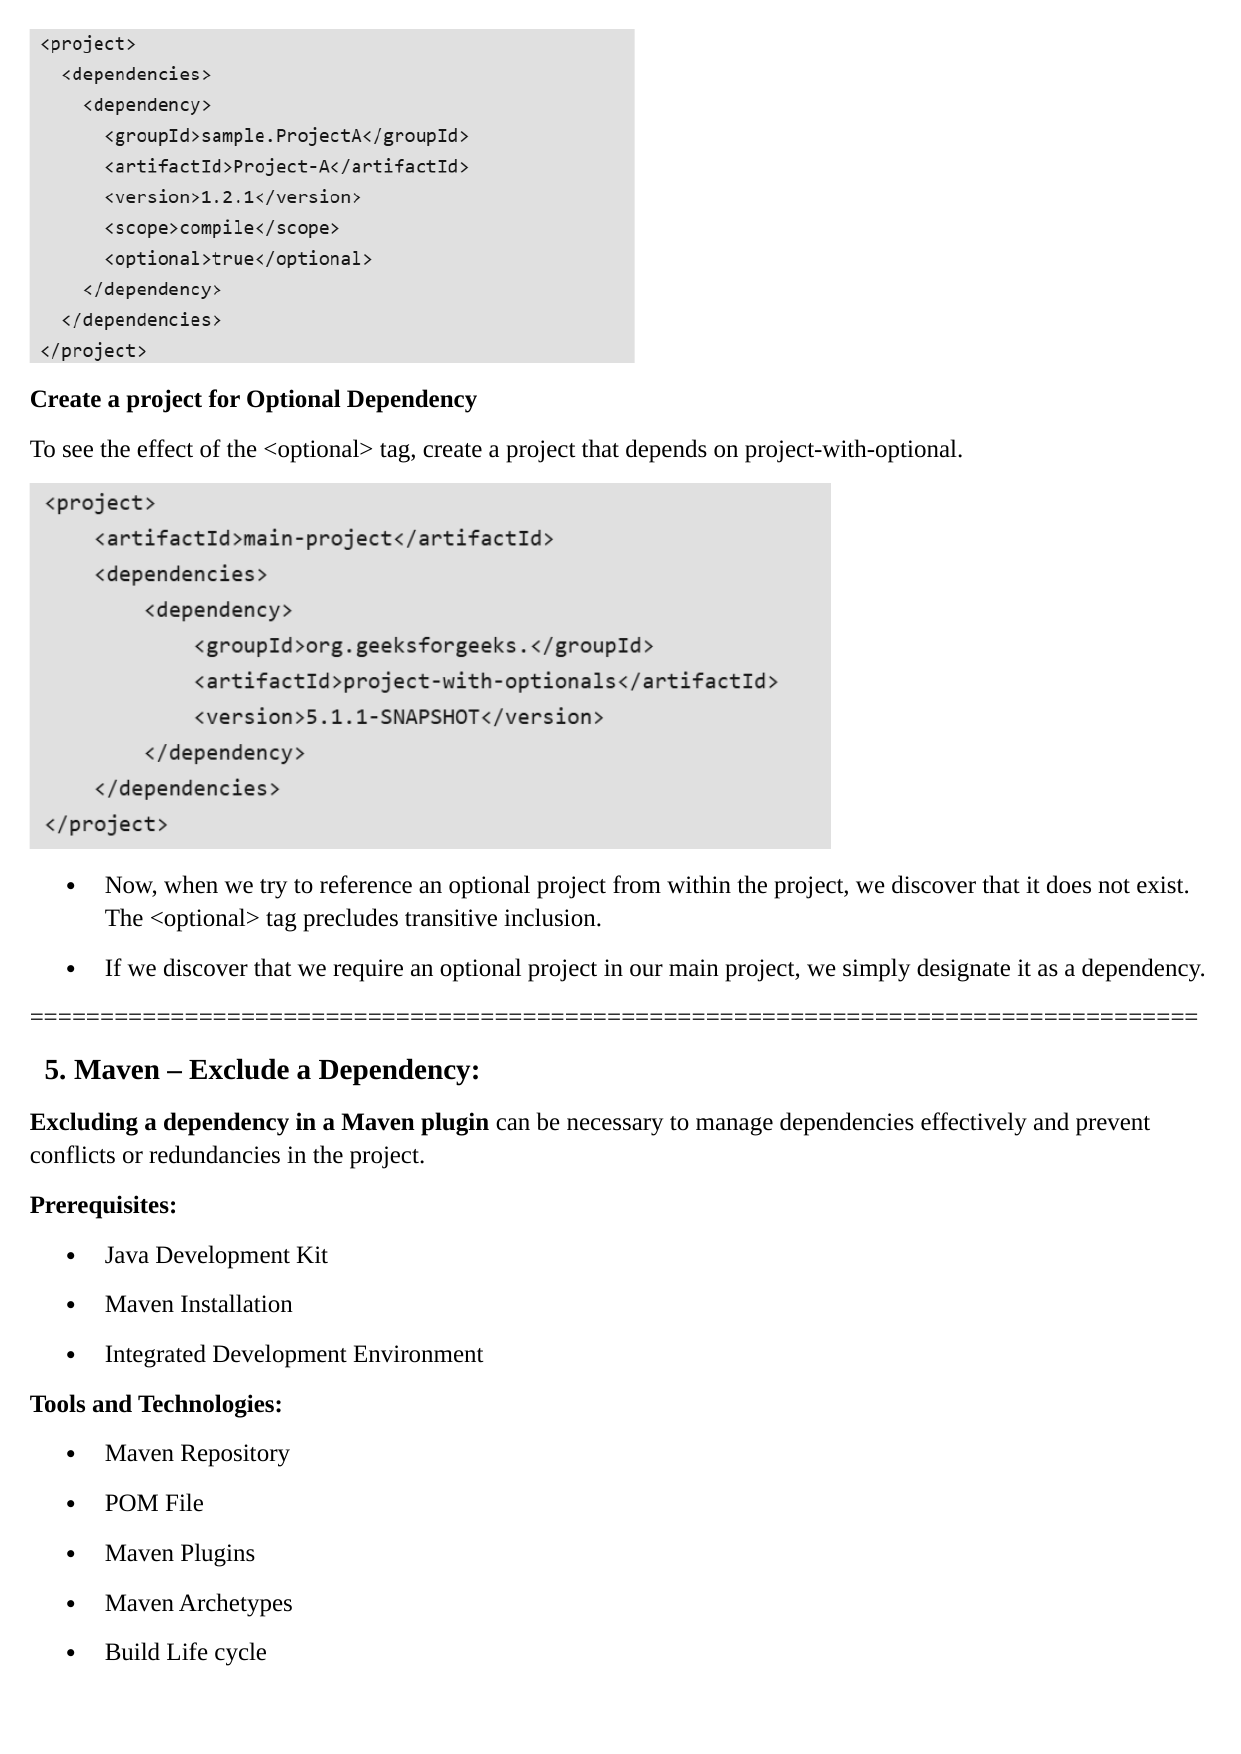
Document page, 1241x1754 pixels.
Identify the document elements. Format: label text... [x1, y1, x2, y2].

text Excluding a dependency in a Maven plugin can be necessary to manage dependencies effectively and prevent conflicts or redundancies in the project. [29, 1107, 1211, 1169]
text =================================================================================== [29, 1002, 1211, 1031]
text To see the effect of the <optional> tag, create a project that depends on project-with-optional. [29, 434, 1211, 463]
list Maven Archetypes [67, 1588, 1211, 1616]
text Create a project for Optional Dependency [29, 384, 1211, 413]
text Tools and Technologies: [29, 1389, 1211, 1418]
list POM File [67, 1488, 1211, 1517]
list Java Development Kit [67, 1240, 1211, 1268]
picture [29, 29, 635, 363]
picture [29, 483, 831, 849]
list Build Life cycle [67, 1637, 1211, 1666]
list Maven Plugins [67, 1538, 1211, 1567]
list Maven Installation [67, 1289, 1211, 1318]
list Maven Repository [67, 1438, 1211, 1467]
list If we discover that we require an optional project in our main project, we simply designate it as a dependency. [67, 953, 1211, 982]
list Integrated Development Environment [67, 1339, 1211, 1368]
text Prerequisites: [29, 1190, 1211, 1219]
list Maven – Exclude a Dependency: [44, 1052, 1211, 1086]
list Now, when we try to reference an optional project from within the project, we discover that it does not exist. The <optional> tag precludes transitive inclusion. [67, 870, 1211, 932]
